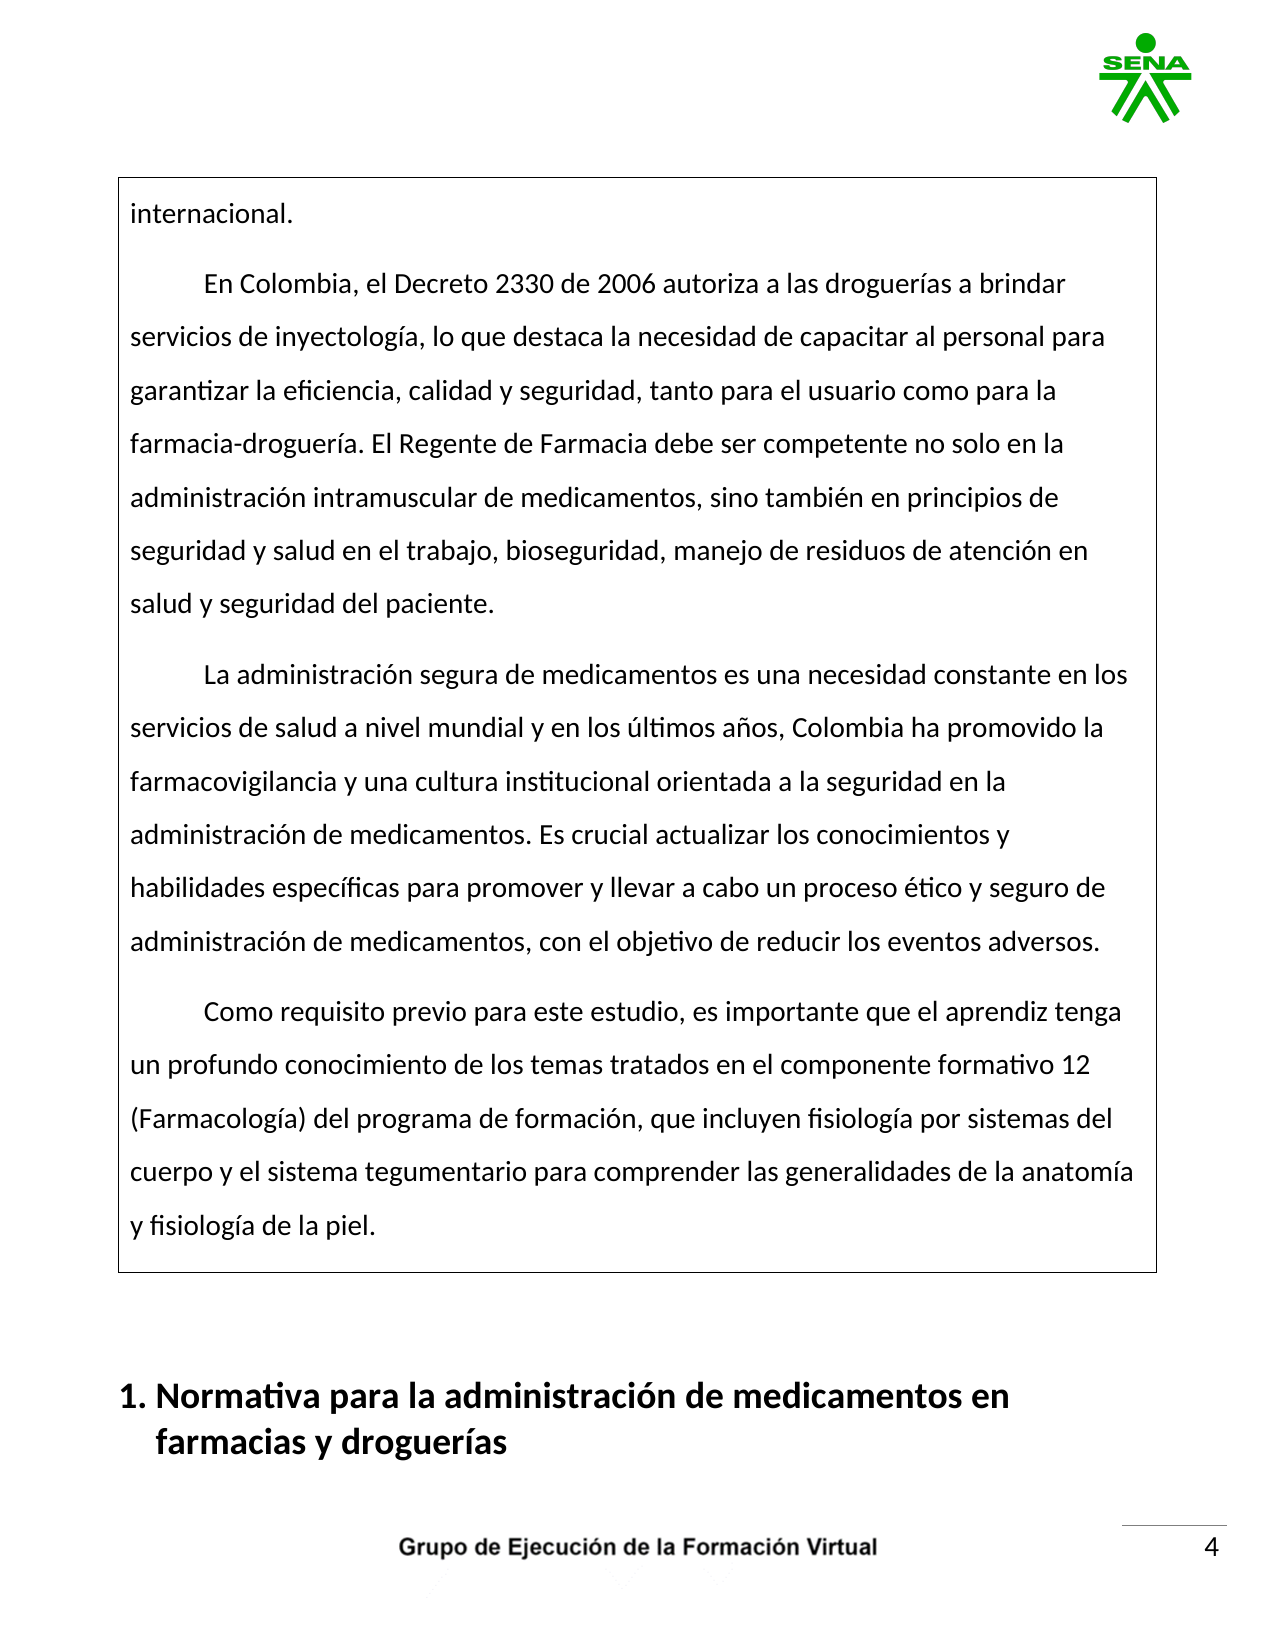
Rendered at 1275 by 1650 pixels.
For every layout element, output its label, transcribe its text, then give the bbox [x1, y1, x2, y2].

picture [1099, 33, 1192, 123]
picture [0, 1486, 1275, 1598]
subtitle Normativa para la administración de medicamentos en farmacias y droguerías [118, 1372, 1157, 1463]
